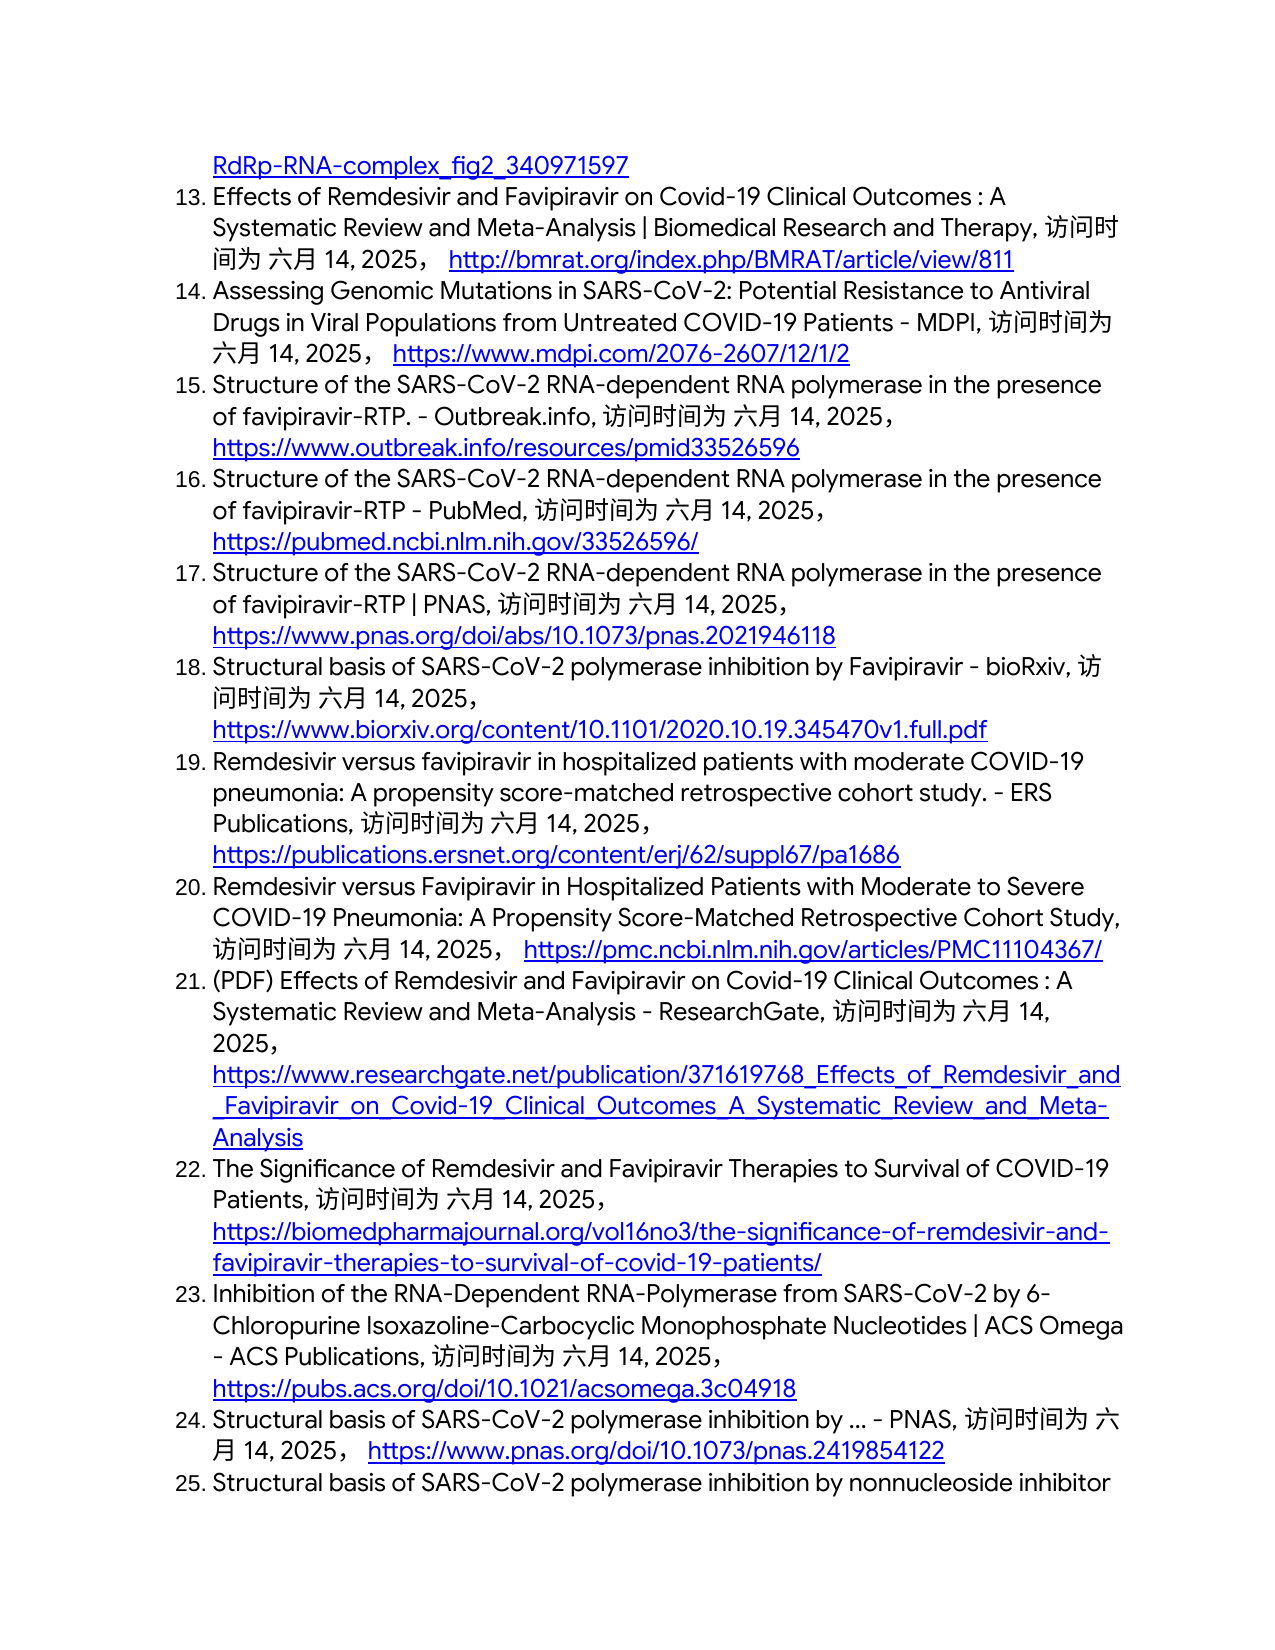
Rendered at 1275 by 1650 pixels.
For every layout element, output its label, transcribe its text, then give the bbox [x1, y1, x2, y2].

list (PDF) Effects of Remdesivir and Favipiravir on Covid-19 Clinical Outcomes : A Systematic Review and Meta-Analysis - ResearchGate, 访问时间为 六月 14, 2025， https://www.researchgate.net/publication/371619768_Effects_of_Remdesivir_and_Favipiravir_on_Covid-19_Clinical_Outcomes_A_Systematic_Review_and_Meta-Analysis [175, 965, 1125, 1153]
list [175, 150, 1125, 181]
list Structure of the SARS-CoV-2 RNA-dependent RNA polymerase in the presence of favipiravir-RTP | PNAS, 访问时间为 六月 14, 2025， https://www.pnas.org/doi/abs/10.1073/pnas.2021946118 [175, 558, 1125, 652]
list Structural basis of SARS-CoV-2 polymerase inhibition by ... - PNAS, 访问时间为 六月 14, 2025， https://www.pnas.org/doi/10.1073/pnas.2419854122 [175, 1404, 1125, 1467]
list Assessing Genomic Mutations in SARS-CoV-2: Potential Resistance to Antiviral Drugs in Viral Populations from Untreated COVID-19 Patients - MDPI, 访问时间为 六月 14, 2025， https://www.mdpi.com/2076-2607/12/1/2 [175, 275, 1125, 369]
list Effects of Remdesivir and Favipiravir on Covid-19 Clinical Outcomes : A Systematic Review and Meta-Analysis | Biomedical Research and Therapy, 访问时间为 六月 14, 2025， http://bmrat.org/index.php/BMRAT/article/view/811 [175, 181, 1125, 275]
list Structure of the SARS-CoV-2 RNA-dependent RNA polymerase in the presence of favipiravir-RTP - PubMed, 访问时间为 六月 14, 2025， https://pubmed.ncbi.nlm.nih.gov/33526596/ [175, 463, 1125, 558]
list The Significance of Remdesivir and Favipiravir Therapies to Survival of COVID-19 Patients, 访问时间为 六月 14, 2025， https://biomedpharmajournal.org/vol16no3/the-significance-of-remdesivir-and-favipiravir-therapies-to-survival-of-covid-19-patients/ [175, 1153, 1125, 1279]
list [175, 1467, 1125, 1498]
list Structural basis of SARS-CoV-2 polymerase inhibition by Favipiravir - bioRxiv, 访问时间为 六月 14, 2025， https://www.biorxiv.org/content/10.1101/2020.10.19.345470v1.full.pdf [175, 652, 1125, 746]
list Structure of the SARS-CoV-2 RNA-dependent RNA polymerase in the presence of favipiravir-RTP. - Outbreak.info, 访问时间为 六月 14, 2025， https://www.outbreak.info/resources/pmid33526596 [175, 369, 1125, 463]
list Remdesivir versus Favipiravir in Hospitalized Patients with Moderate to Severe COVID-19 Pneumonia: A Propensity Score-Matched Retrospective Cohort Study, 访问时间为 六月 14, 2025， https://pmc.ncbi.nlm.nih.gov/articles/PMC11104367/ [175, 871, 1125, 965]
list Inhibition of the RNA-Dependent RNA-Polymerase from SARS-CoV-2 by 6-Chloropurine Isoxazoline-Carbocyclic Monophosphate Nucleotides | ACS Omega - ACS Publications, 访问时间为 六月 14, 2025， https://pubs.acs.org/doi/10.1021/acsomega.3c04918 [175, 1279, 1125, 1404]
list Remdesivir versus favipiravir in hospitalized patients with moderate COVID-19 pneumonia: A propensity score-matched retrospective cohort study. - ERS Publications, 访问时间为 六月 14, 2025， https://publications.ersnet.org/content/erj/62/suppl67/pa1686 [175, 746, 1125, 871]
